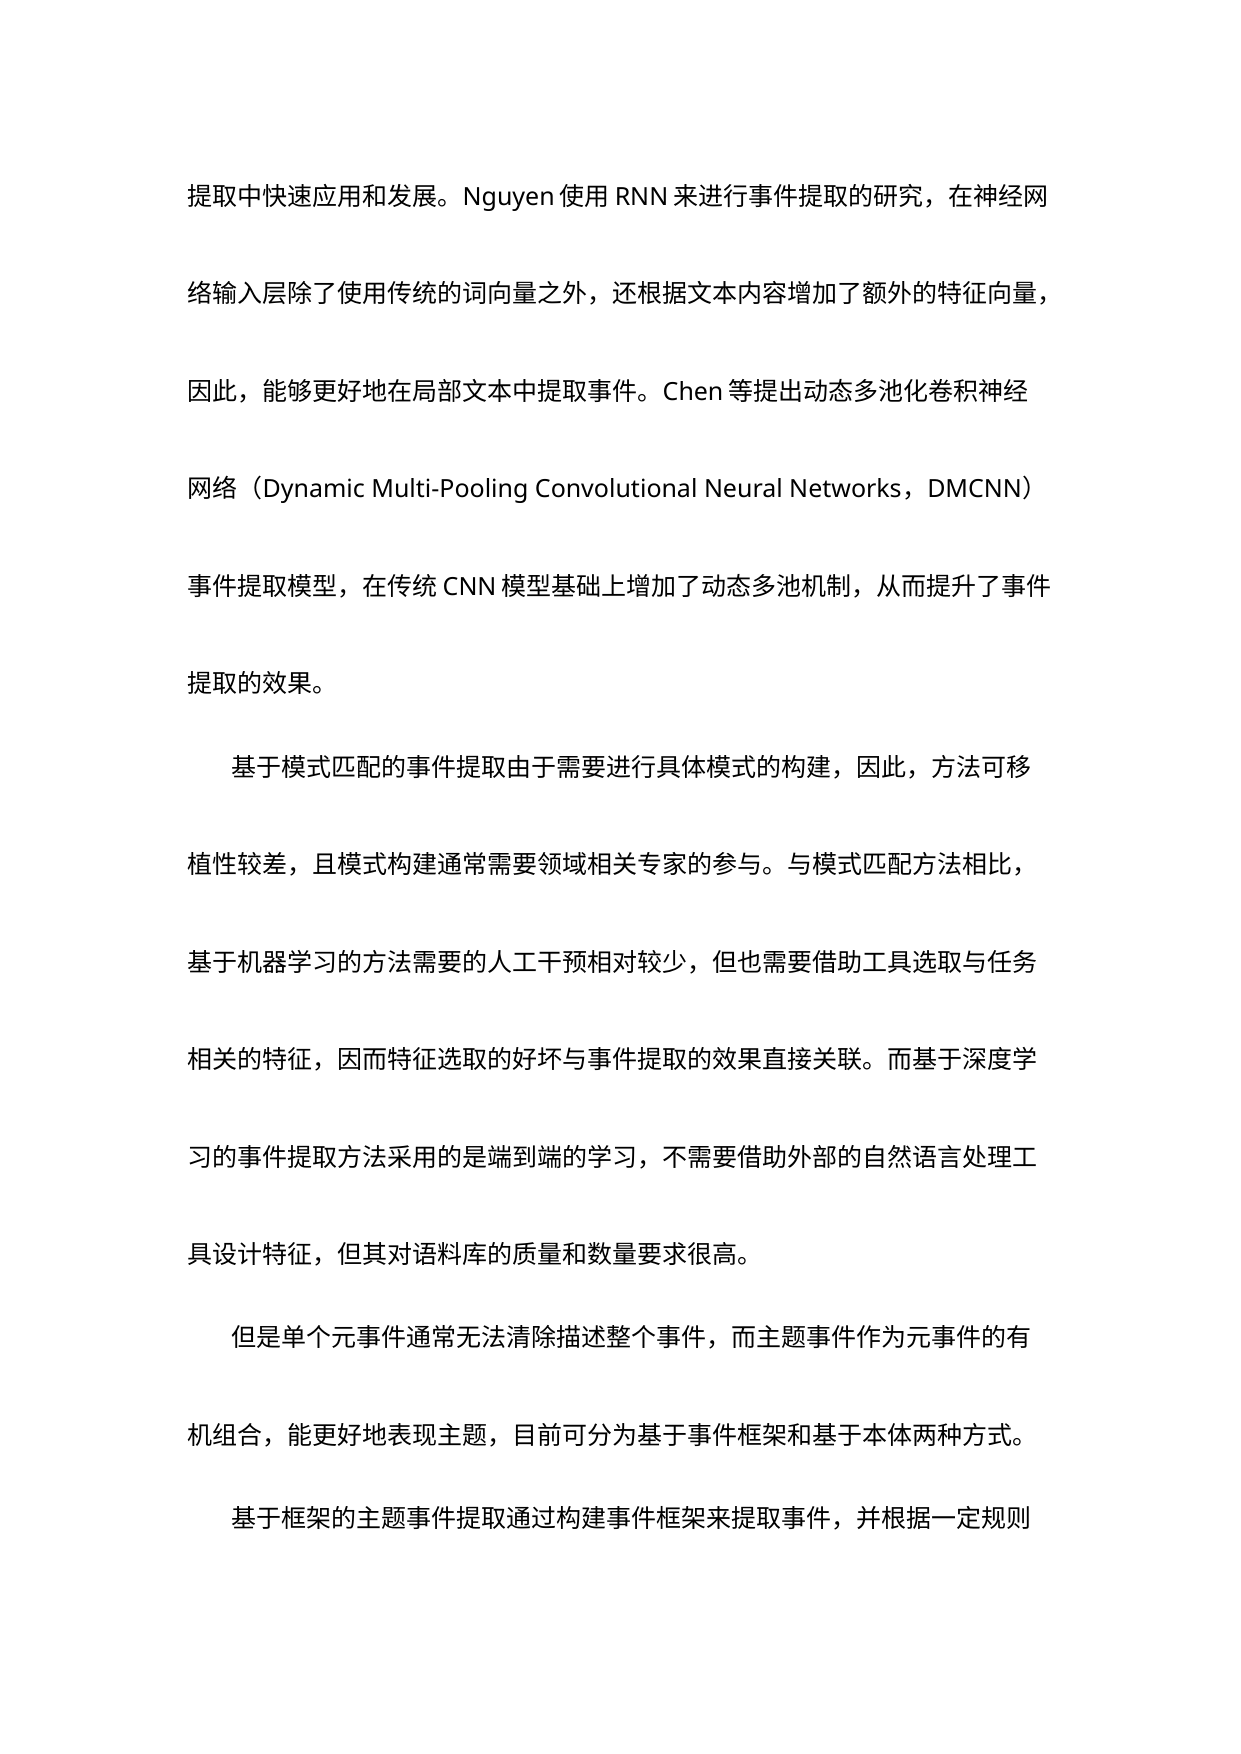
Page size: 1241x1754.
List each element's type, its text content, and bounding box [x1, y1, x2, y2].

text 但是单个元事件通常无法清除描述整个事件，而主题事件作为元事件的有机组合，能更好地表现主题，目前可分为基于事件框架和基于本体两种方式。 [187, 1303, 1053, 1466]
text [187, 162, 1053, 714]
text 基于模式匹配的事件提取由于需要进行具体模式的构建，因此，方法可移植性较差，且模式构建通常需要领域相关专家的参与。与模式匹配方法相比，基于机器学习的方法需要的人工干预相对较少，但也需要借助工具选取与任务相关的特征，因而特征选取的好坏与事件提取的效果直接关联。而基于深度学习的事件提取方法采用的是端到端的学习，不需要借助外部的自然语言处理工具设计特征，但其对语料库的质量和数量要求很高。 [187, 733, 1053, 1285]
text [187, 1484, 1053, 1549]
